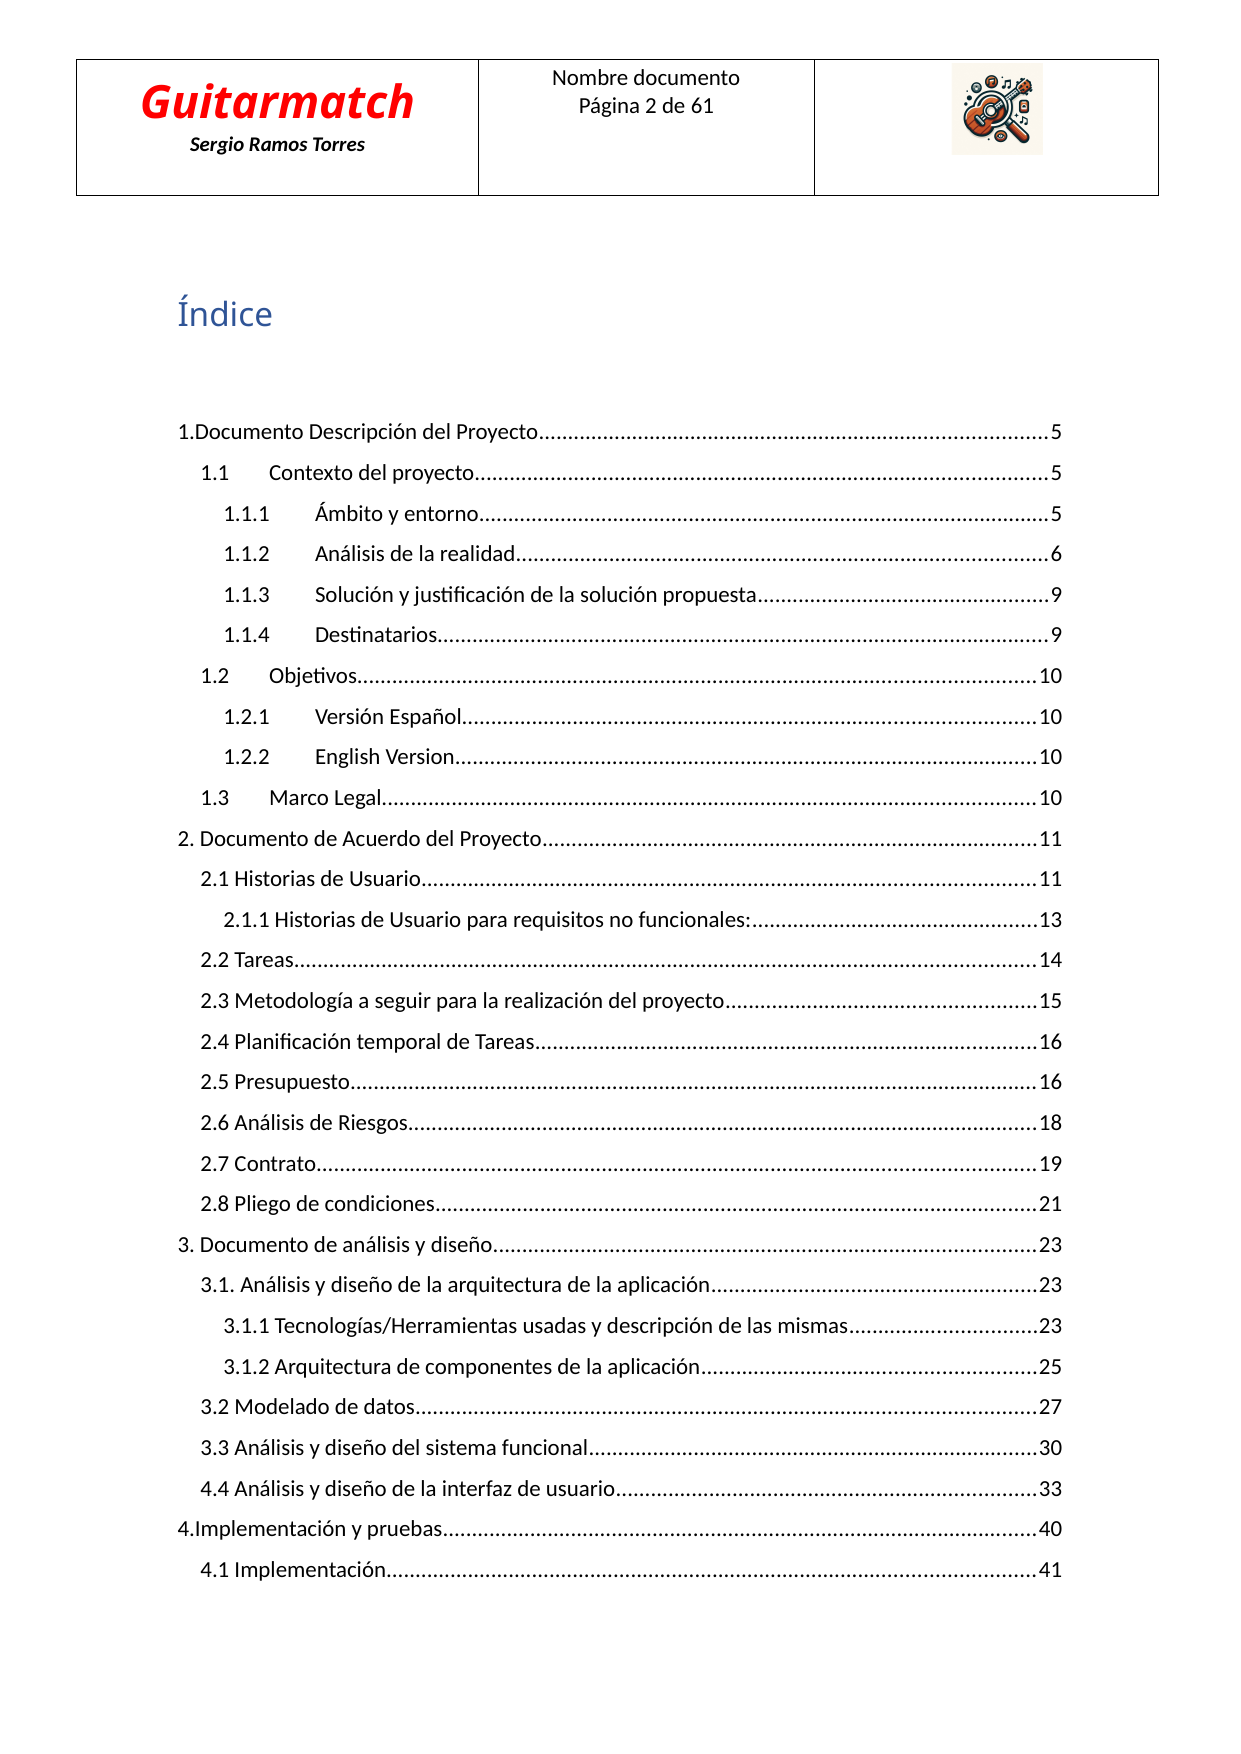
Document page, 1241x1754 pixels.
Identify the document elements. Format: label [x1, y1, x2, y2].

picture [951, 63, 1043, 155]
